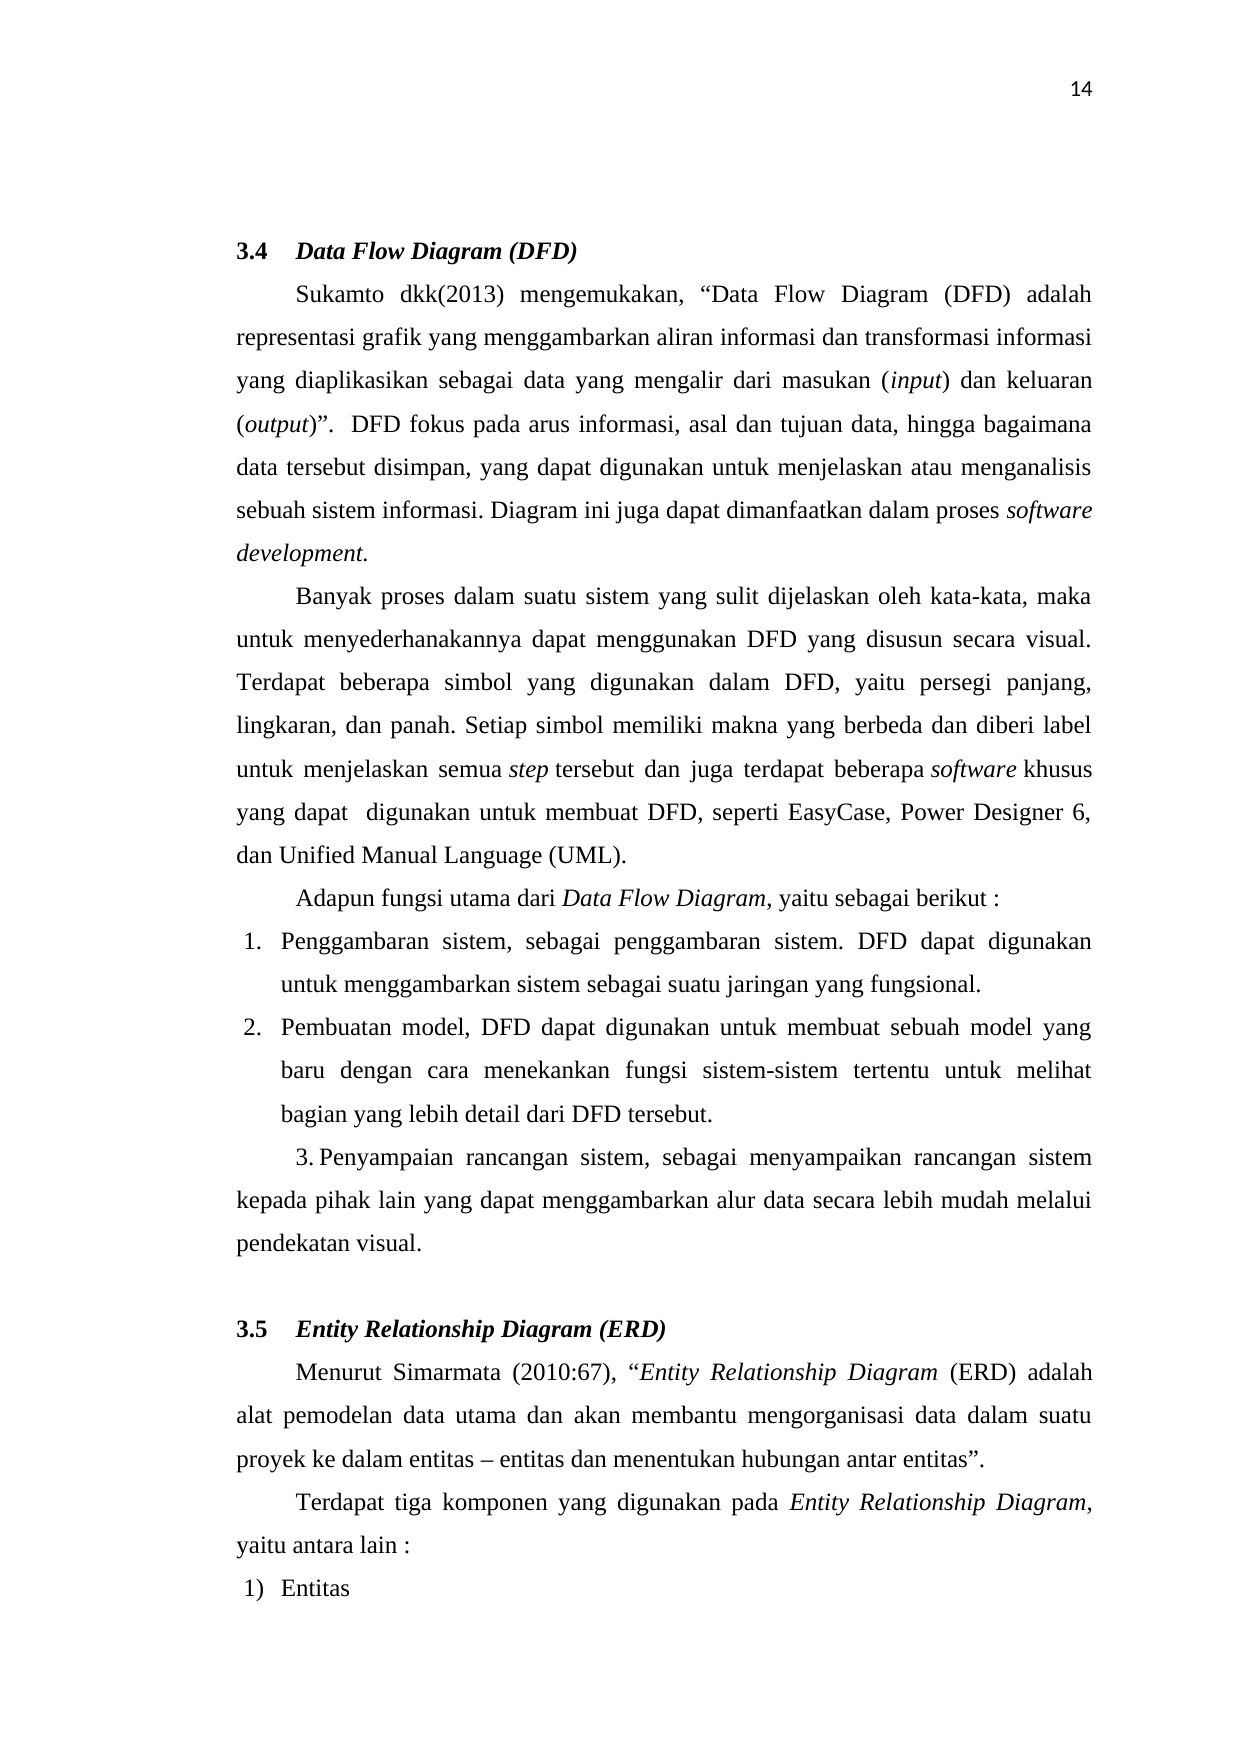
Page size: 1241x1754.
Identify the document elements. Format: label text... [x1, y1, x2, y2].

list Menurut Simarmata (2010:67), “Entity Relationship Diagram (ERD) adalah alat pemodelan data utama dan akan membantu mengorganisasi data dalam suatu proyek ke dalam entitas – entitas dan menentukan hubungan antar entitas”. [236, 1357, 1092, 1472]
list Pembuatan model, DFD dapat digunakan untuk membuat sebuah model yang baru dengan cara menekankan fungsi sistem-sistem tertentu untuk melihat bagian yang lebih detail dari DFD tersebut. [243, 1012, 1092, 1127]
list Terdapat tiga komponen yang digunakan pada Entity Relationship Diagram, yaitu antara lain : [236, 1487, 1092, 1559]
list Adapun fungsi utama dari Data Flow Diagram, yaitu sebagai berikut : [236, 883, 1092, 912]
list Entity Relationship Diagram (ERD) [236, 1314, 1092, 1343]
list Data Flow Diagram (DFD) [236, 236, 1092, 265]
list Banyak proses dalam suatu sistem yang sulit dijelaskan oleh kata-kata, maka untuk menyederhanakannya dapat menggunakan DFD yang disusun secara visual. Terdapat beberapa simbol yang digunakan dalam DFD, yaitu persegi panjang, lingkaran, dan panah. Setiap simbol memiliki makna yang berbeda dan diberi label untuk menjelaskan semua step tersebut dan juga terdapat beberapa software khusus yang dapat digunakan untuk membuat DFD, seperti EasyCase, Power Designer 6, dan Unified Manual Language (UML). [236, 581, 1092, 869]
list Penyampaian rancangan sistem, sebagai menyampaikan rancangan sistem kepada pihak lain yang dapat menggambarkan alur data secara lebih mudah melalui pendekatan visual. [236, 1142, 1092, 1257]
list Penggambaran sistem, sebagai penggambaran sistem. DFD dapat digunakan untuk menggambarkan sistem sebagai suatu jaringan yang fungsional. [243, 926, 1092, 998]
list Entitas [243, 1573, 1092, 1602]
list Sukamto dkk mengemukakan, “Data Flow Diagram (DFD) adalah representasi grafik yang menggambarkan aliran informasi dan transformasi informasi yang diaplikasikan sebagai data yang mengalir dari masukan (input) dan keluaran (output)”. DFD fokus pada arus informasi, asal dan tujuan data, hingga bagaimana data tersebut disimpan, yang dapat digunakan untuk menjelaskan atau menganalisis sebuah sistem informasi. Diagram ini juga dapat dimanfaatkan dalam proses software development. [236, 279, 1092, 567]
